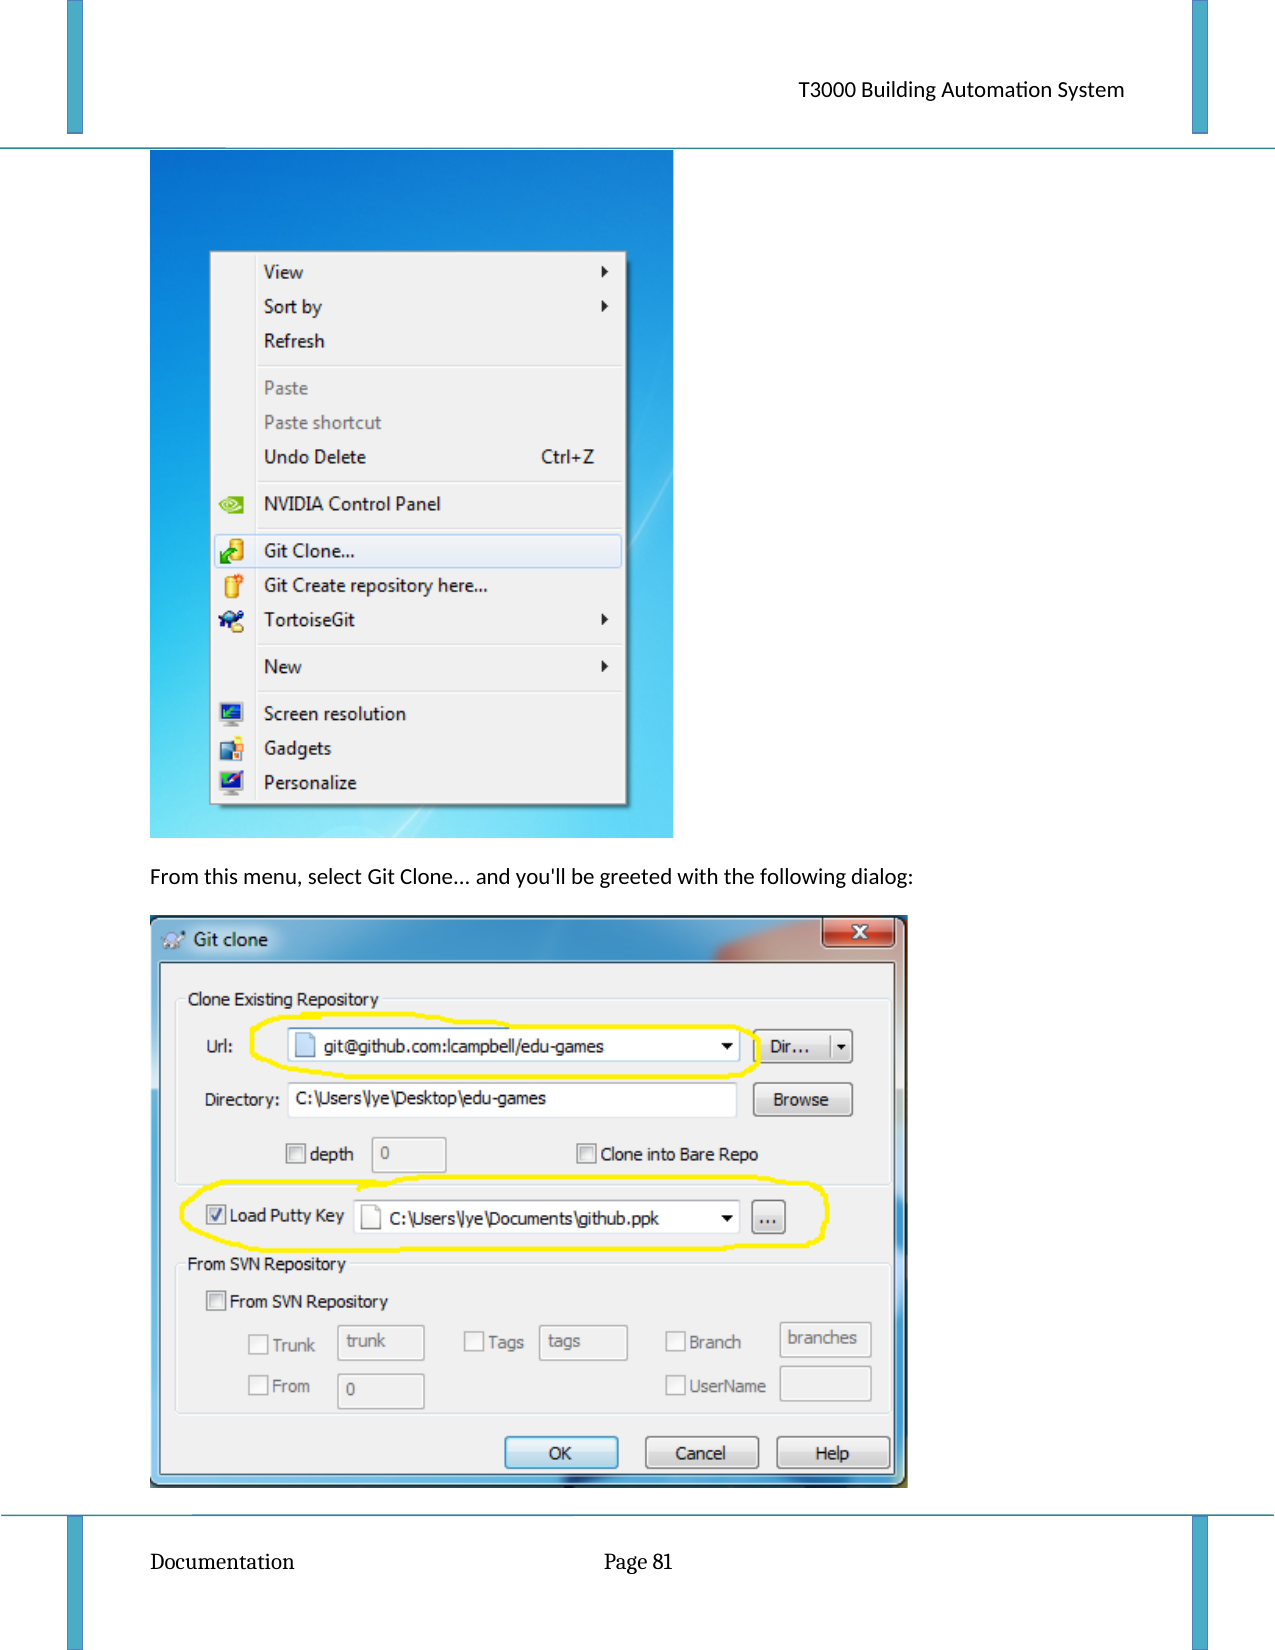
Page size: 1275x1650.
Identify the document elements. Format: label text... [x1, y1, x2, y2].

text From this menu, select Git Clone... and you'll be greeted with the following dialog: [150, 862, 1125, 891]
picture [150, 150, 674, 838]
picture [150, 915, 908, 1488]
